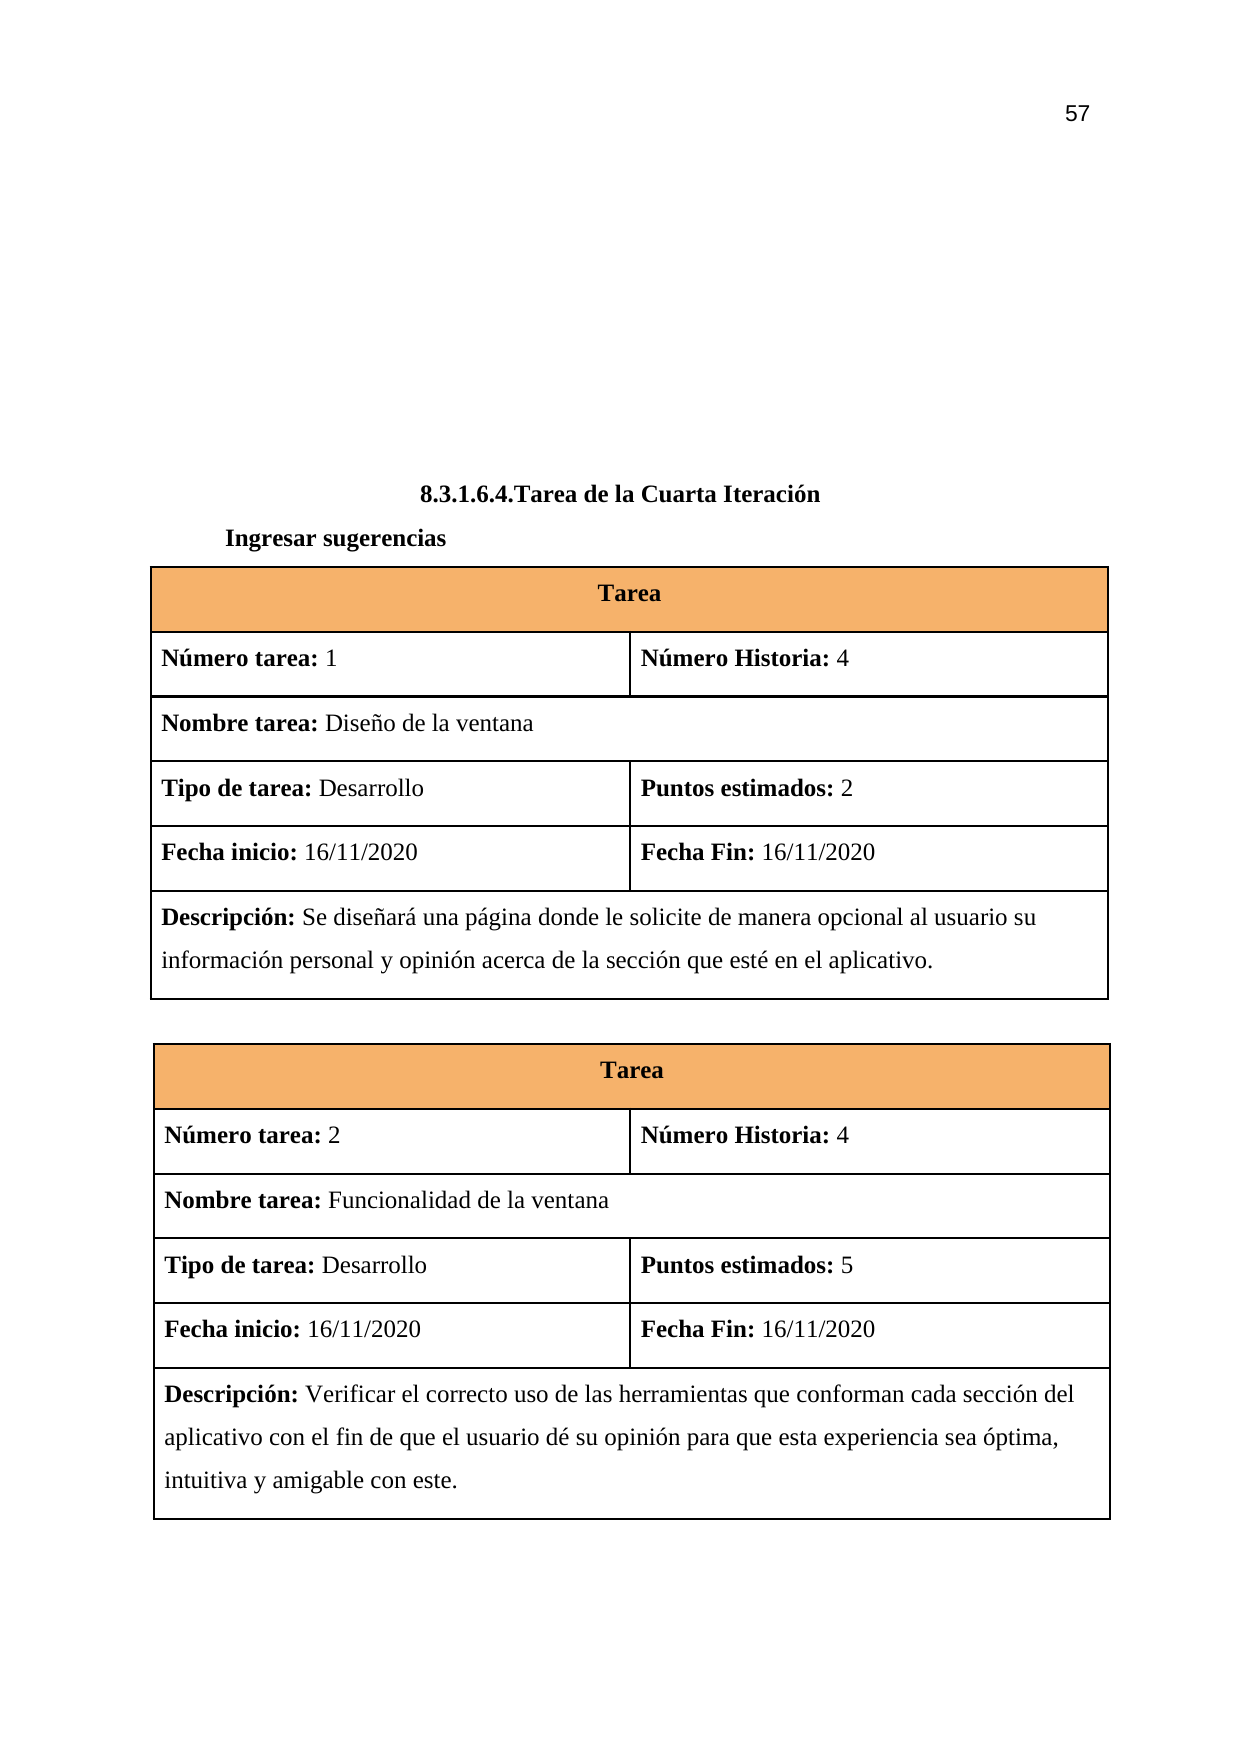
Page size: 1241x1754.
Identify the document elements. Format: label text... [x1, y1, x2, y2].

table_cell Número tarea: 2 [155, 1110, 629, 1172]
table_cell Número Historia: 4 [631, 1110, 1109, 1172]
table_header Tarea [152, 568, 1107, 631]
table_cell Descripción: Se diseñará una página donde le solicite de manera opcional al usuario su información personal y opinión acerca de la sección que esté en el aplicativo. [152, 892, 1107, 998]
table_cell Nombre tarea: Diseño de la ventana [152, 698, 1107, 760]
table_cell Puntos estimados: 5 [631, 1239, 1109, 1302]
table_cell Fecha inicio: 16/11/2020 [152, 827, 629, 890]
table_cell Puntos estimados: 2 [631, 762, 1107, 825]
table_cell Número Historia: 4 [631, 633, 1107, 695]
text 8.3.1.6.4.Tarea de la Cuarta Iteración [150, 479, 1090, 508]
table_cell Número tarea: 1 [152, 633, 629, 695]
table_cell Fecha Fin: 16/11/2020 [631, 827, 1107, 890]
table_cell Fecha inicio: 16/11/2020 [155, 1304, 629, 1367]
table_cell Fecha Fin: 16/11/2020 [631, 1304, 1109, 1367]
table_cell Tipo de tarea: Desarrollo [155, 1239, 629, 1302]
table_cell Tipo de tarea: Desarrollo [152, 762, 629, 825]
text Ingresar sugerencias [150, 523, 1090, 551]
table_cell Nombre tarea: Funcionalidad de la ventana [155, 1175, 1109, 1237]
table_header Tarea [155, 1045, 1109, 1108]
table_cell Descripción: Verificar el correcto uso de las herramientas que conforman cada sección del aplicativo con el fin de que el usuario dé su opinión para que esta experiencia sea óptima, intuitiva y amigable con este. [155, 1369, 1109, 1518]
